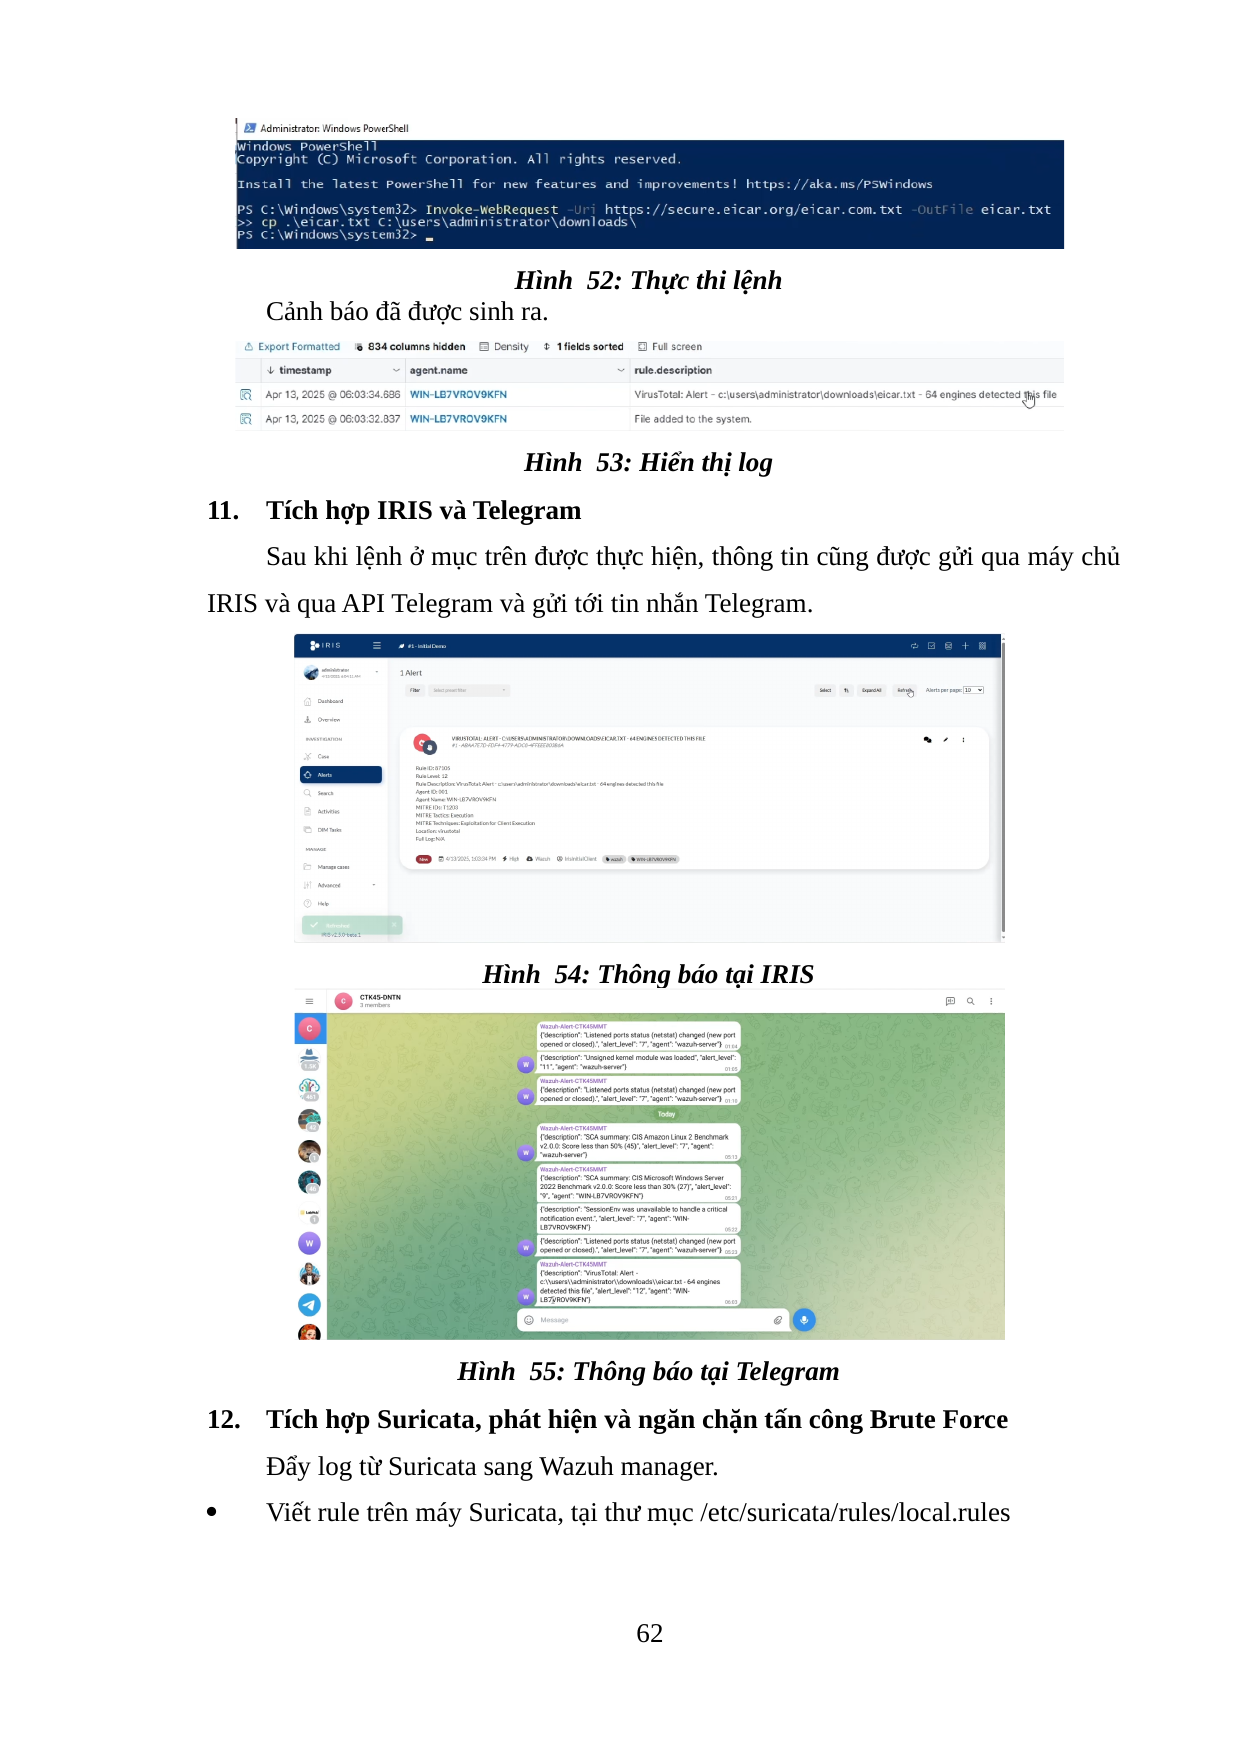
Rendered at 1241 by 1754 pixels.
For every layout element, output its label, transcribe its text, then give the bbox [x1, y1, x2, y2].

subtitle Tích hợp Suricata, phát hiện và ngăn chặn tấn công Brute Force [207, 1403, 1122, 1434]
subtitle Tích hợp IRIS và Telegram [207, 494, 1122, 525]
picture [294, 633, 1005, 943]
picture [235, 341, 1064, 431]
picture [294, 988, 1005, 1340]
text Hình 55: Thông báo tại Telegram [177, 1355, 1122, 1387]
text Hình 53: Hiển thị log [177, 446, 1122, 477]
text Hình 52: Thực thi lệnh [177, 264, 1122, 295]
list Đẩy log từ Suricata sang Wazuh manager. [207, 1450, 1122, 1481]
text Sau khi lệnh ở mục trên được thực hiện, thông tin cũng được gửi qua máy chủ IRIS và qua API Telegram và gửi tới tin nhắn Telegram. [207, 540, 1122, 618]
picture [235, 118, 1065, 249]
list Viết rule trên máy Suricata, tại thư mục /etc/suricata/rules/local.rules [207, 1497, 1122, 1528]
text Cảnh báo đã được sinh ra. [207, 295, 1122, 326]
text Hình 54: Thông báo tại IRIS [177, 958, 1122, 989]
